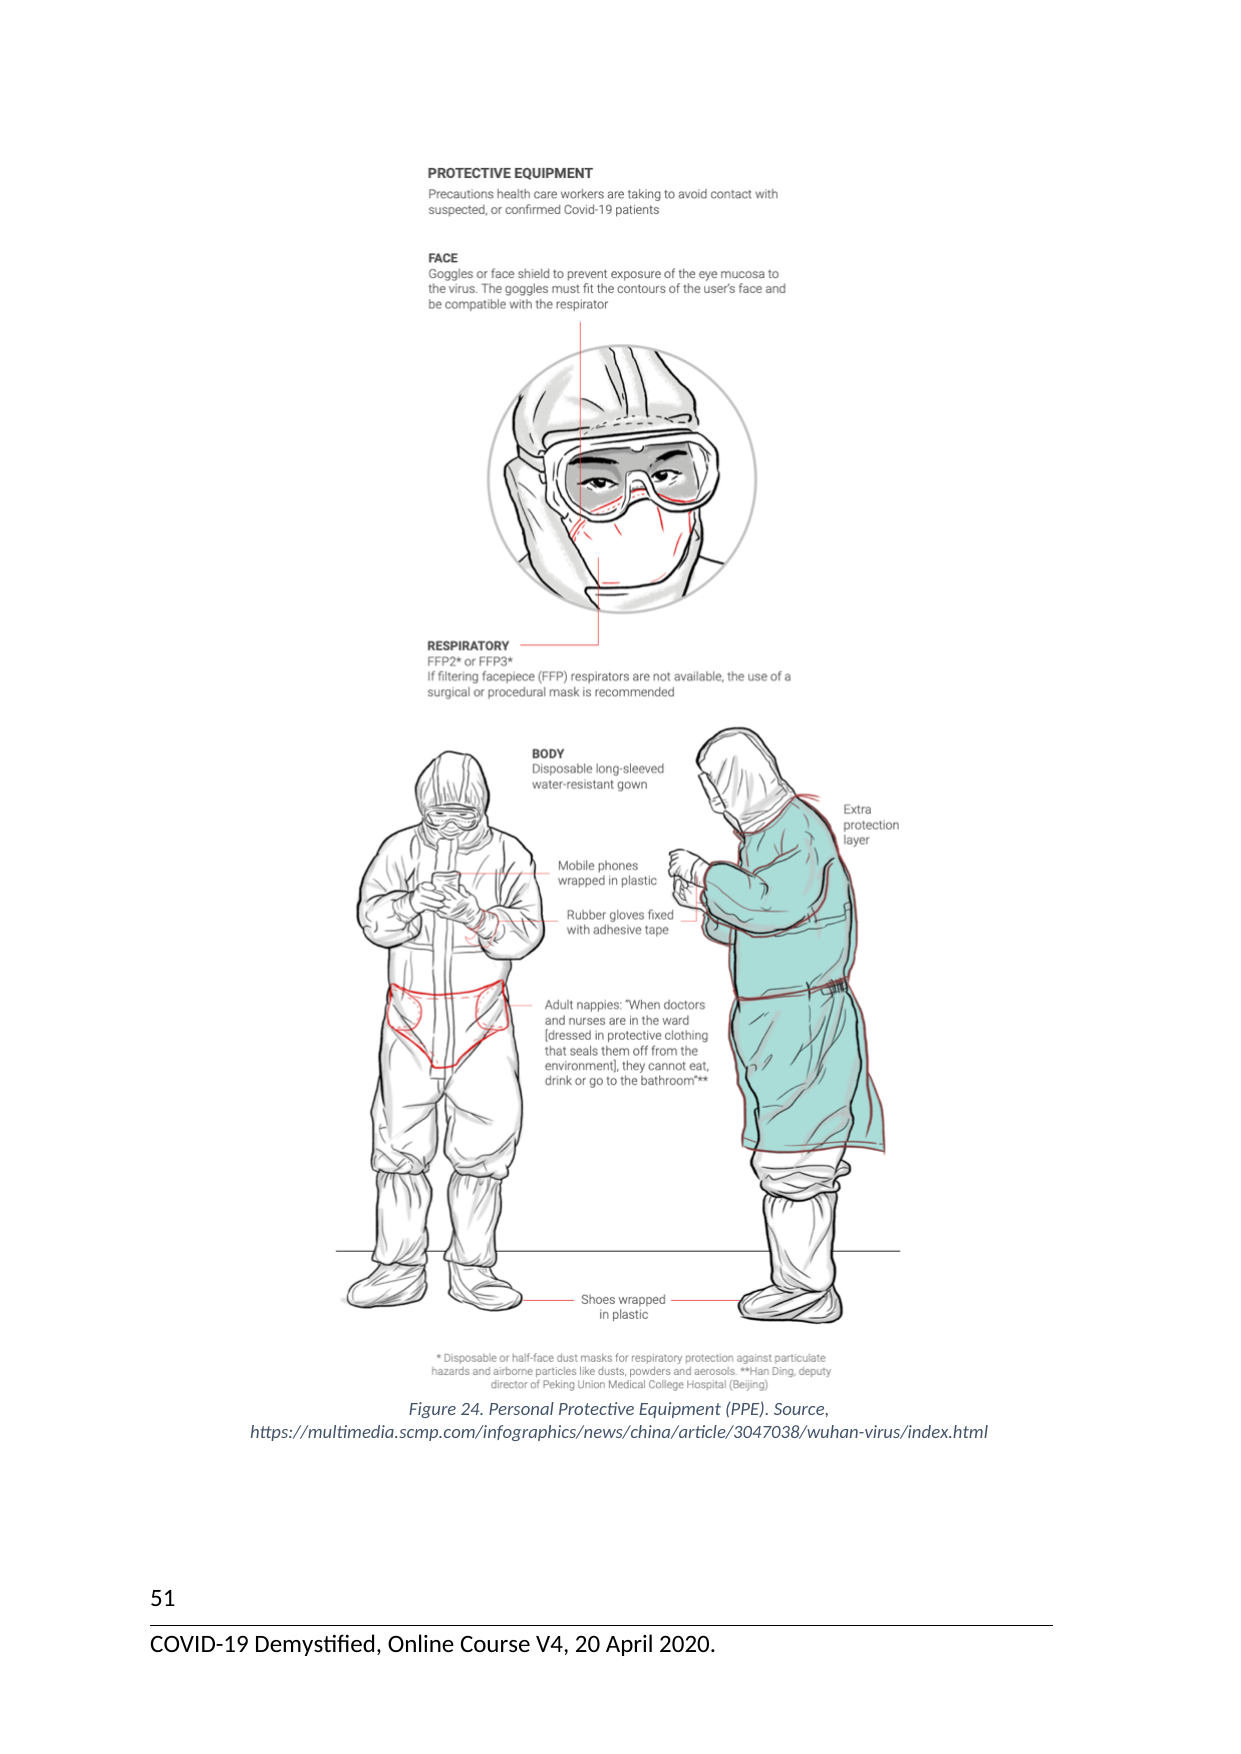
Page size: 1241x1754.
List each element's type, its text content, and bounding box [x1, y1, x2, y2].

picture [292, 150, 949, 1397]
